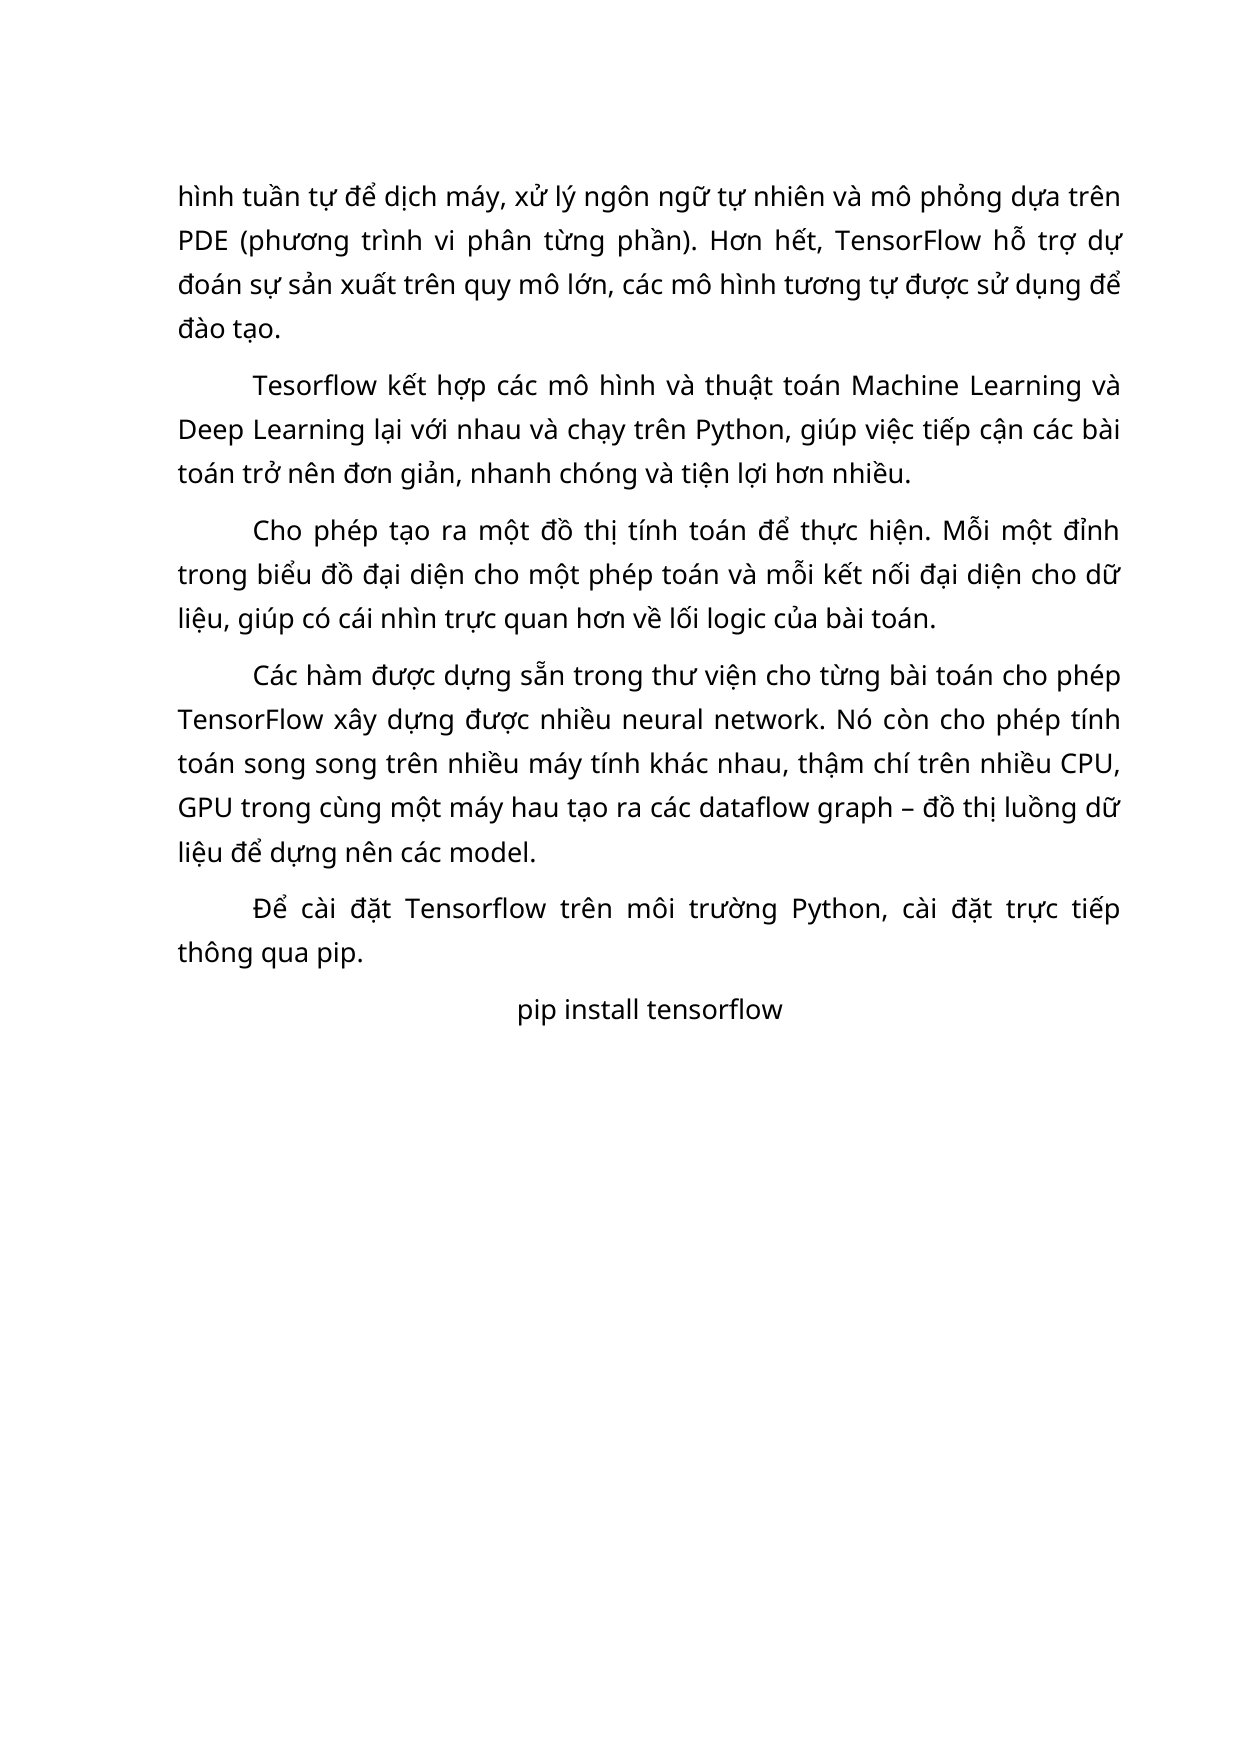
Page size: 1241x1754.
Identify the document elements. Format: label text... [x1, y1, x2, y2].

text Tesorflow kết hợp các mô hình và thuật toán Machine Learning và Deep Learning lại với nhau và chạy trên Python, giúp việc tiếp cận các bài toán trở nên đơn giản, nhanh chóng và tiện lợi hơn nhiều. [177, 366, 1122, 492]
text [177, 177, 1122, 347]
text pip install tensorflow [177, 991, 1122, 1027]
text Các hàm được dựng sẵn trong thư viện cho từng bài toán cho phép TensorFlow xây dựng được nhiều neural network. Nó còn cho phép tính toán song song trên nhiều máy tính khác nhau, thậm chí trên nhiều CPU, GPU trong cùng một máy hau tạo ra các dataflow graph – đồ thị luồng dữ liệu để dựng nên các model. [177, 656, 1122, 870]
text Cho phép tạo ra một đồ thị tính toán để thực hiện. Mỗi một đỉnh trong biểu đồ đại diện cho một phép toán và mỗi kết nối đại diện cho dữ liệu, giúp có cái nhìn trực quan hơn về lối logic của bài toán. [177, 511, 1122, 637]
text Để cài đặt Tensorflow trên môi trường Python, cài đặt trực tiếp thông qua pip. [177, 890, 1122, 971]
